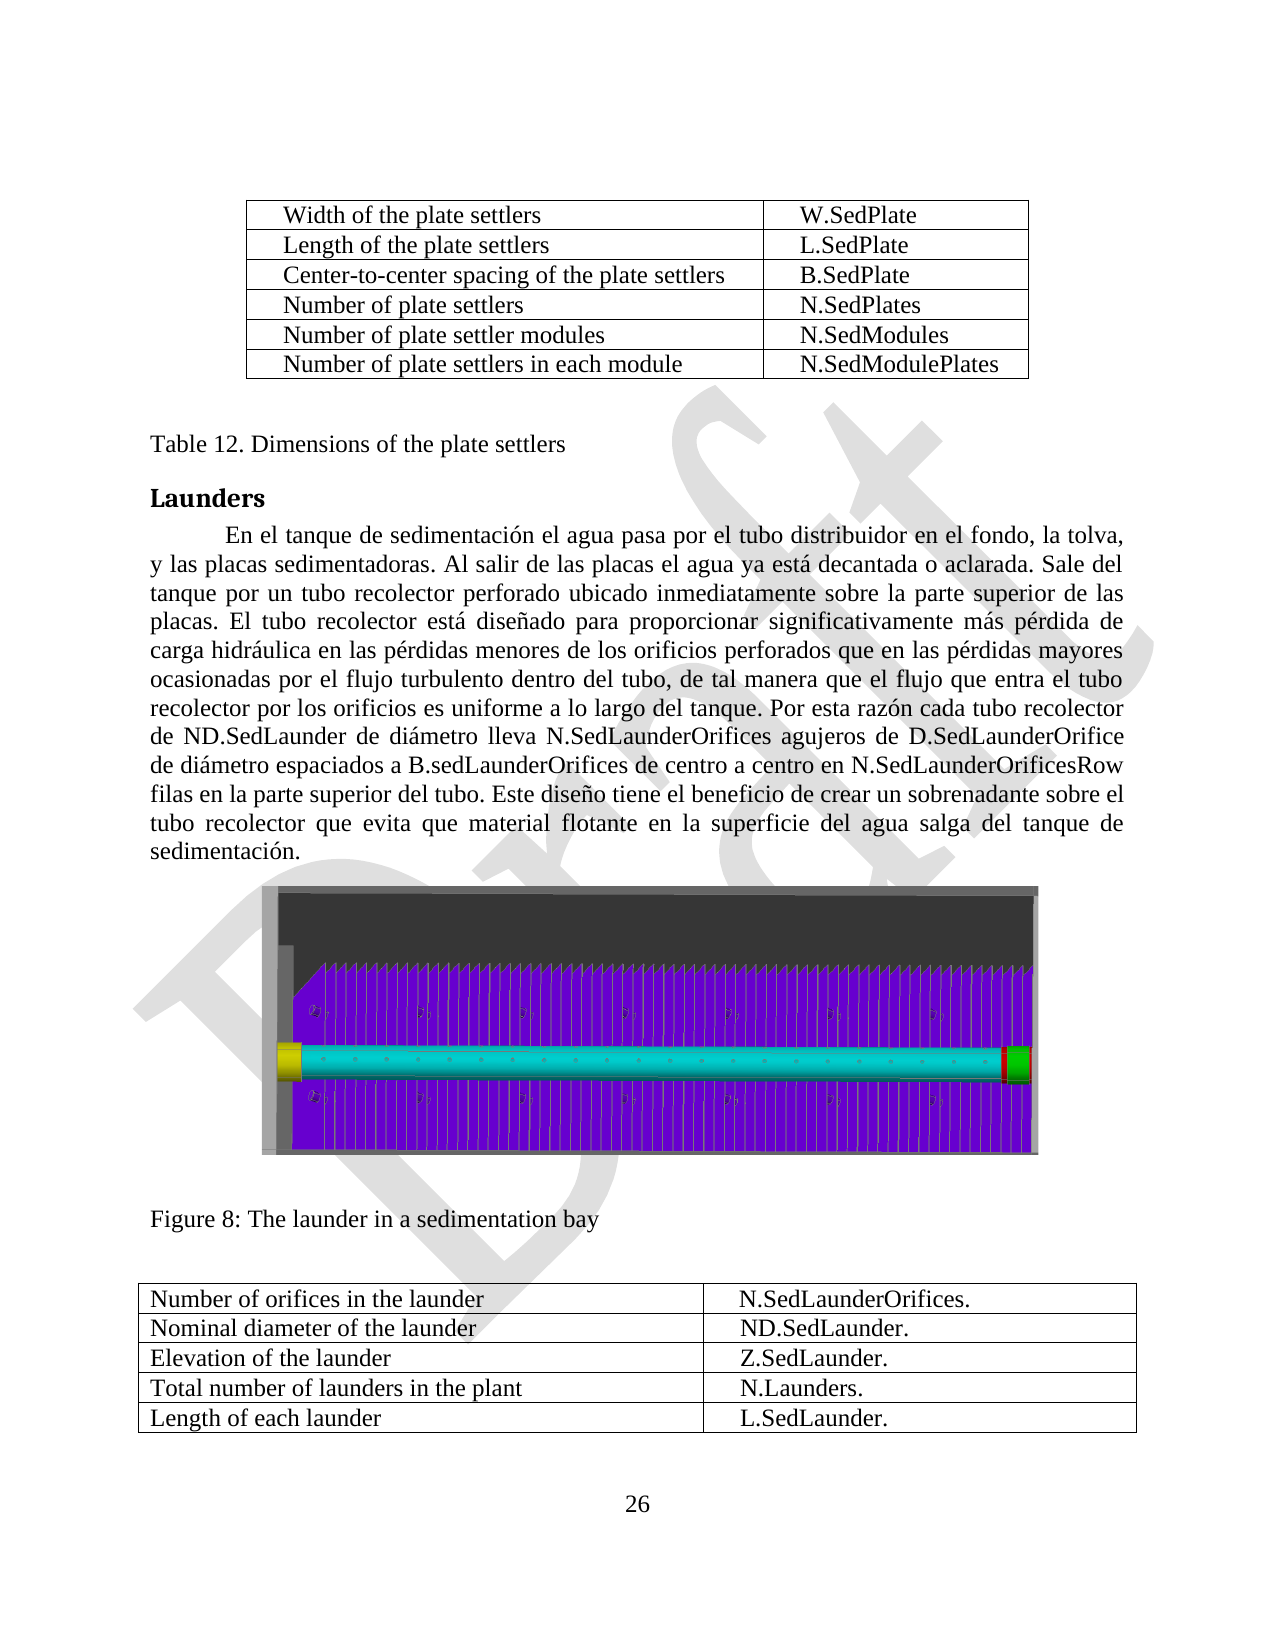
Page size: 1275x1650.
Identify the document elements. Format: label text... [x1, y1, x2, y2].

table_cell ND.SedLaunder. [704, 1314, 1136, 1342]
text Table 12. Dimensions of the plate settlers [150, 429, 1125, 458]
table_header W.SedPlate [764, 201, 1028, 229]
table_cell Number of plate settlers [247, 290, 763, 319]
table_cell Number of plate settler modules [247, 320, 763, 348]
table_header N.SedLaunderOrifices. [704, 1284, 1136, 1312]
table_cell Number of plate settlers in each module [247, 350, 763, 378]
table_cell Center-to-center spacing of the plate settlers [247, 260, 763, 289]
text En el tanque de sedimentación el agua pasa por el tubo distribuidor en el fondo, la tolva, y las placas sedimentadoras. Al salir de las placas el agua ya está decantada o aclarada. Sale del tanque por un tubo recolector perforado ubicado inmediatamente sobre la parte superior de las placas. El tubo recolector está diseñado para proporcionar significativamente más pérdida de carga hidráulica en las pérdidas menores de los orificios perforados que en las pérdidas mayores ocasionadas por el flujo turbulento dentro del tubo, de tal manera que el flujo que entra el tubo recolector por los orificios es uniforme a lo largo del tanque. Por esta razón cada tubo recolector de ND.SedLaunder de diámetro lleva N.SedLaunderOrifices agujeros de D.SedLaunderOrifice de diámetro espaciados a B.sedLaunderOrifices de centro a centro en N.SedLaunderOrificesRow filas en la parte superior del tubo. Este diseño tiene el beneficio de crear un sobrenadante sobre el tubo recolector que evita que material flotante en la superficie del agua salga del tanque de sedimentación. [150, 520, 1125, 865]
table_cell Elevation of the launder [139, 1343, 703, 1372]
table_cell N.SedModules [764, 320, 1028, 348]
table_cell Total number of launders in the plant [139, 1373, 703, 1402]
table_cell Length of each launder [139, 1403, 703, 1432]
table_cell N.SedPlates [764, 290, 1028, 319]
table_cell Length of the plate settlers [247, 230, 763, 259]
picture [261, 886, 1039, 1155]
table_header Width of the plate settlers [247, 201, 763, 229]
table_cell B.SedPlate [764, 260, 1028, 289]
table_cell Z.SedLaunder. [704, 1343, 1136, 1372]
table_cell Nominal diameter of the launder [139, 1314, 703, 1342]
table_cell L.SedLaunder. [704, 1403, 1136, 1432]
table_header Number of orifices in the launder [139, 1284, 703, 1312]
table_cell L.SedPlate [764, 230, 1028, 259]
subtitle Launders [150, 483, 1125, 514]
table_cell N.Launders. [704, 1373, 1136, 1402]
table_cell N.SedModulePlates [764, 350, 1028, 378]
